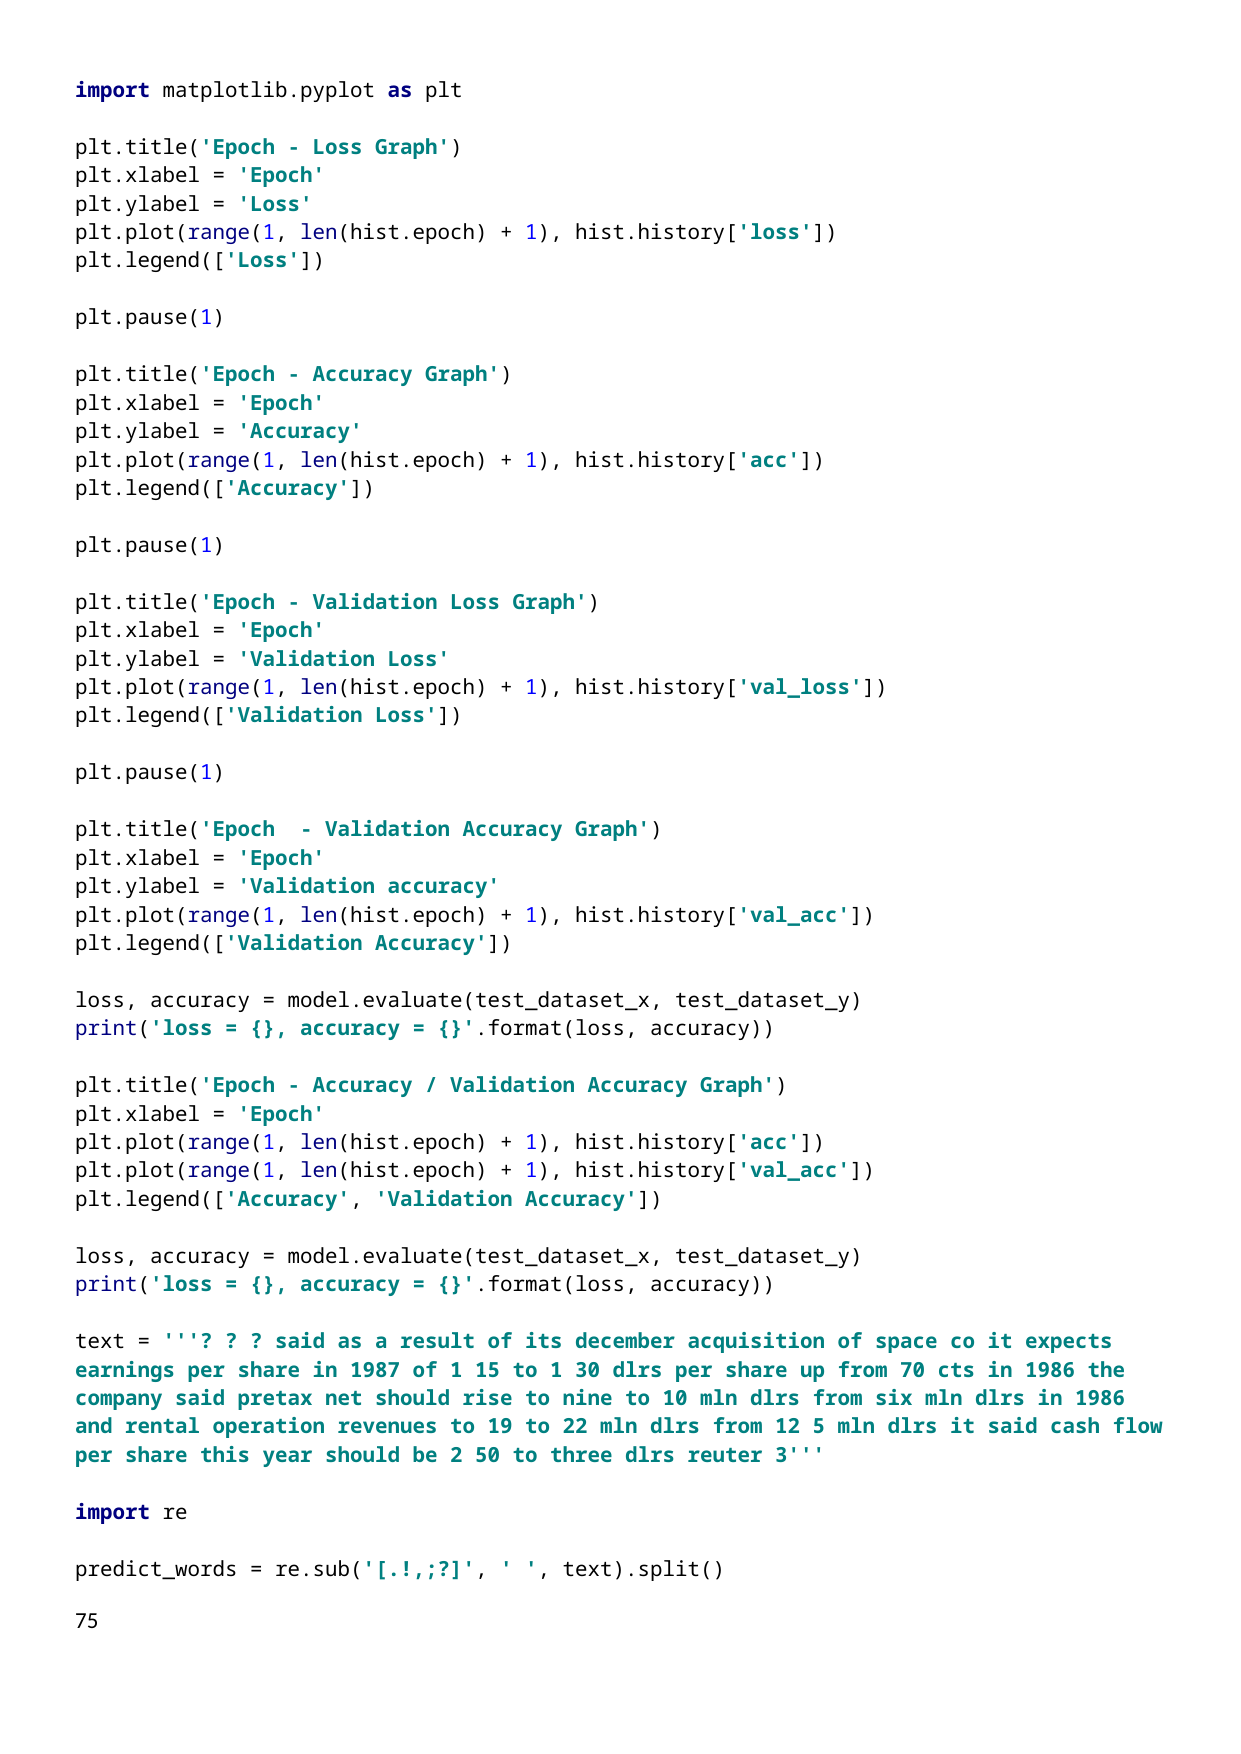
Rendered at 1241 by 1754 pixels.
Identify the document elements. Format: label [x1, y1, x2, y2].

text [75, 75, 1165, 1582]
